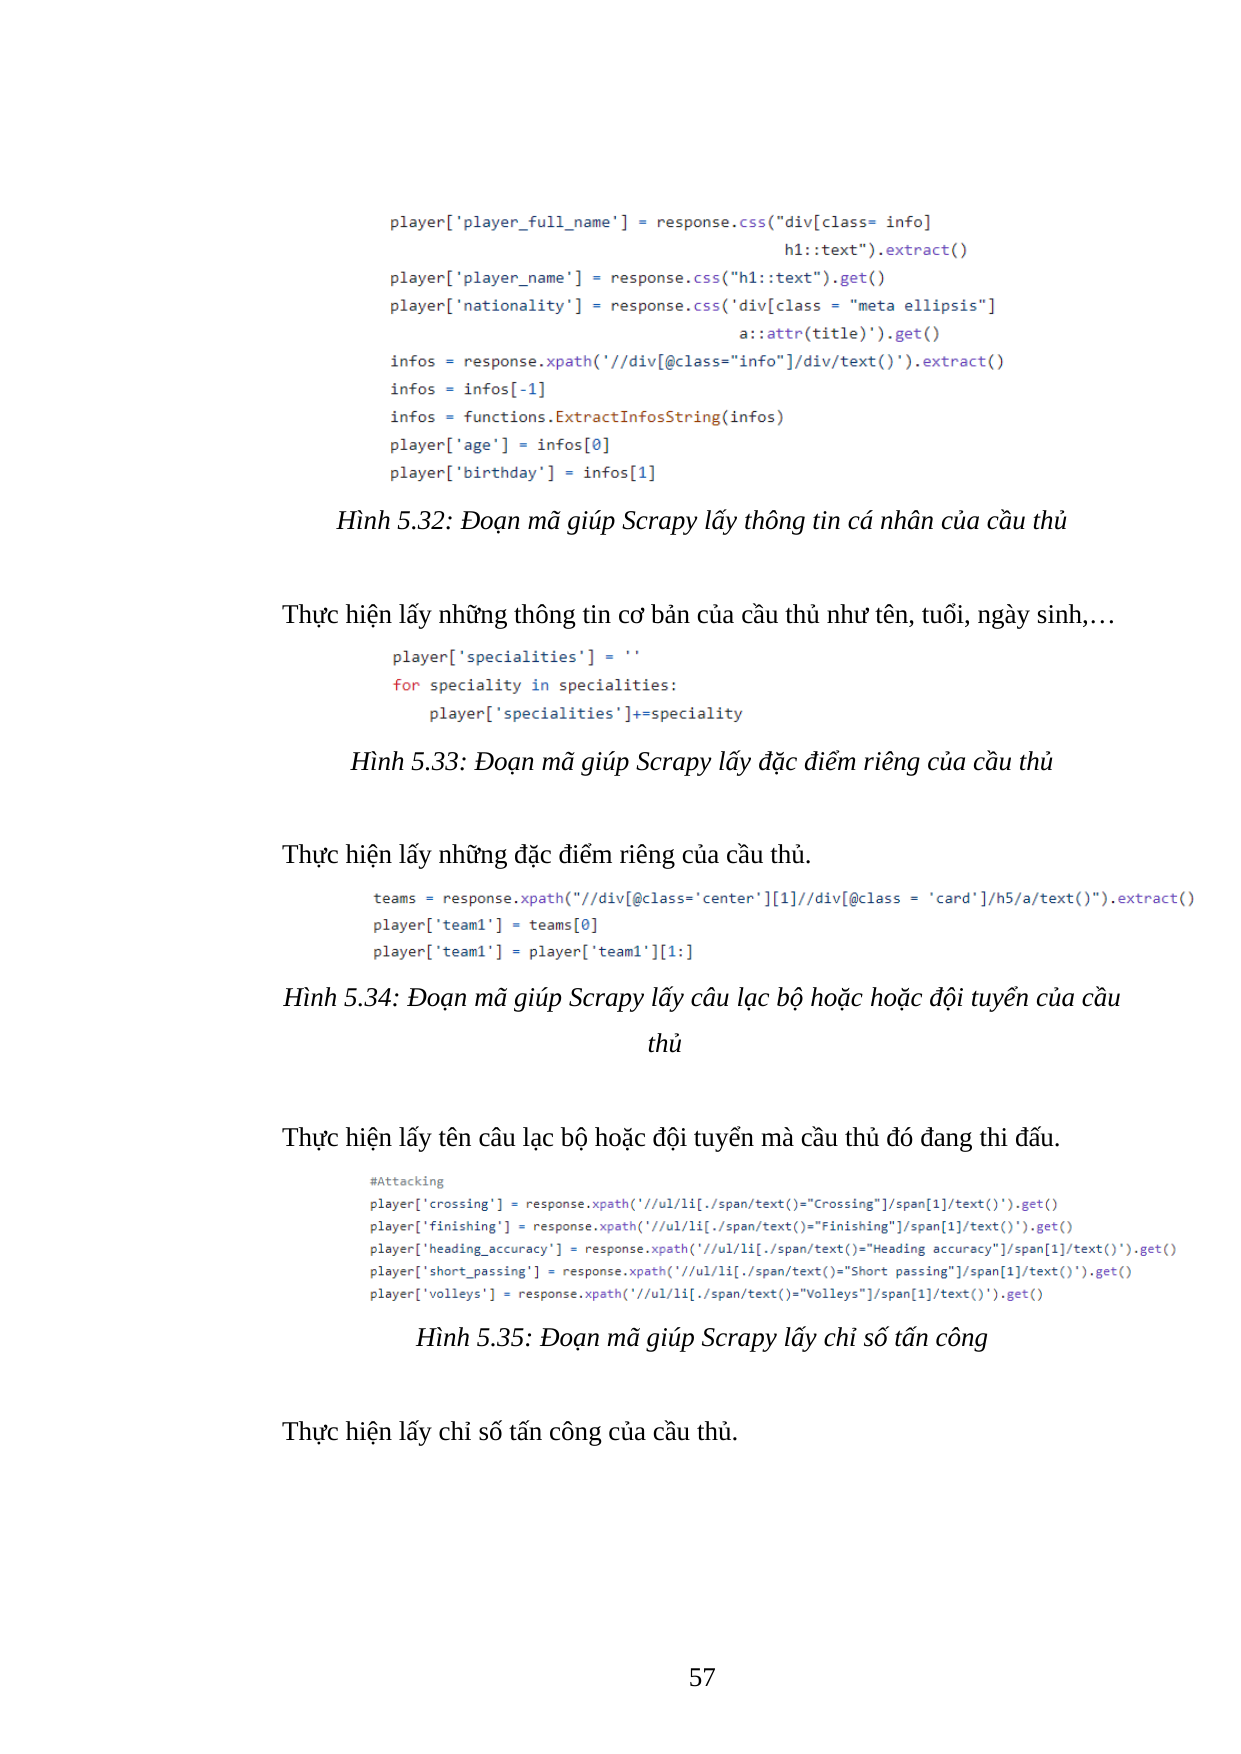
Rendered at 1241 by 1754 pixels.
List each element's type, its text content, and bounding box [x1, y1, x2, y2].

text Thực hiện lấy những thông tin cơ bản của cầu thủ như tên, tuổi, ngày sinh,… [207, 598, 1122, 629]
picture [281, 644, 1198, 730]
picture [281, 1167, 1198, 1306]
text Thực hiện lấy chỉ số tấn công của cầu thủ. [207, 1415, 1122, 1446]
text Hình 5.32: Đoạn mã giúp Scrapy lấy thông tin cá nhân của cầu thủ [207, 504, 1122, 536]
picture [281, 206, 1198, 489]
text Hình 5.34: Đoạn mã giúp Scrapy lấy câu lạc bộ hoặc hoặc đội tuyển của cầu thủ [207, 981, 1122, 1059]
picture [281, 884, 1198, 966]
text Thực hiện lấy tên câu lạc bộ hoặc đội tuyển mà cầu thủ đó đang thi đấu. [207, 1121, 1122, 1152]
text Hình 5.35: Đoạn mã giúp Scrapy lấy chỉ số tấn công [207, 1321, 1122, 1353]
text Thực hiện lấy những đặc điểm riêng của cầu thủ. [207, 838, 1122, 869]
text Hình 5.33: Đoạn mã giúp Scrapy lấy đặc điểm riêng của cầu thủ [207, 745, 1122, 776]
